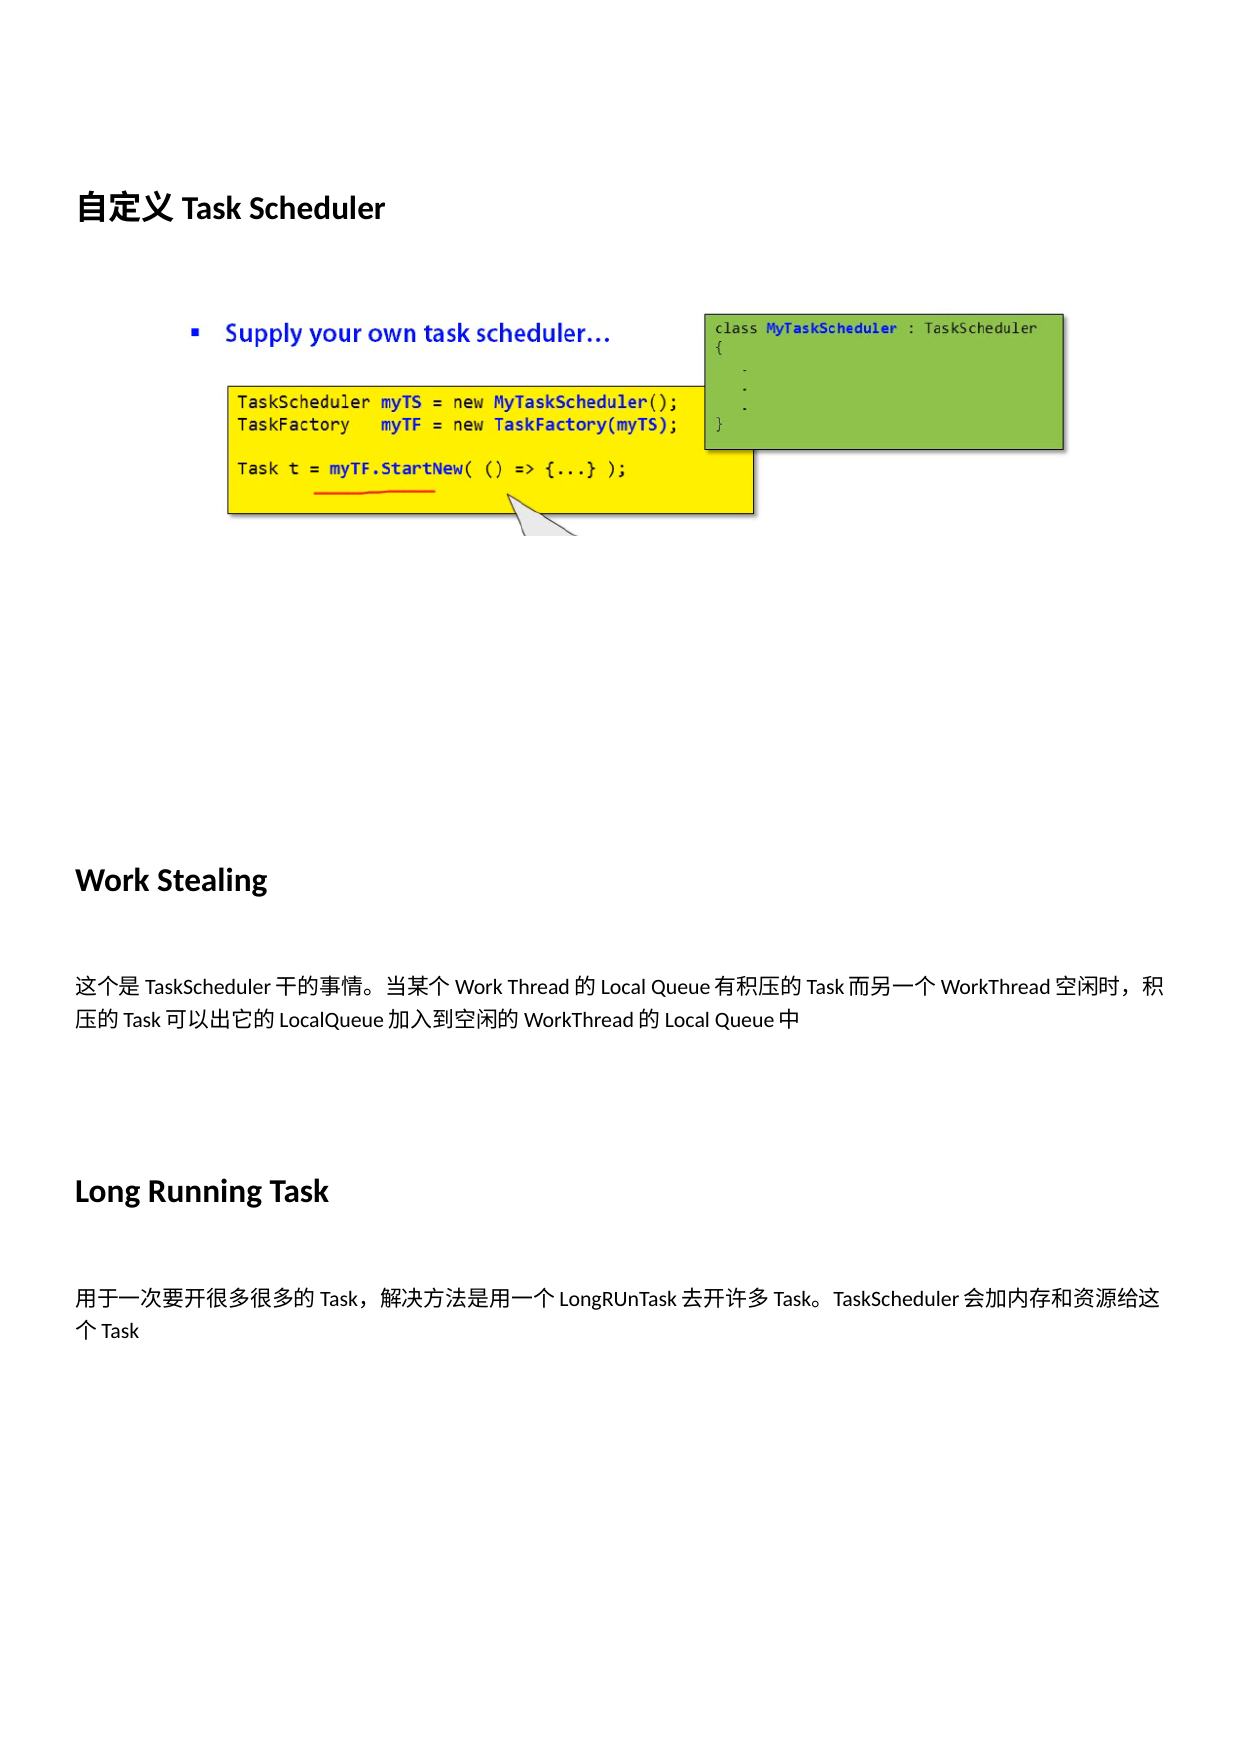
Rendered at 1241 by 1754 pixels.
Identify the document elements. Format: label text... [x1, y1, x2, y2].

subtitle Work Stealing [75, 847, 1165, 912]
picture [170, 300, 1071, 536]
text 这个是TaskScheduler干的事情。当某个Work Thread的Local Queue有积压的Task而另一个WorkThread空闲时，积压的Task可以出它的LocalQueue加入到空闲的WorkThread的Local Queue中 [75, 969, 1165, 1034]
subtitle Long Running Task [75, 1158, 1165, 1223]
subtitle 自定义Task Scheduler [75, 173, 1165, 238]
text 用于一次要开很多很多的Task，解决方法是用一个LongRUnTask去开许多Task。TaskScheduler会加内存和资源给这个Task [75, 1280, 1165, 1345]
